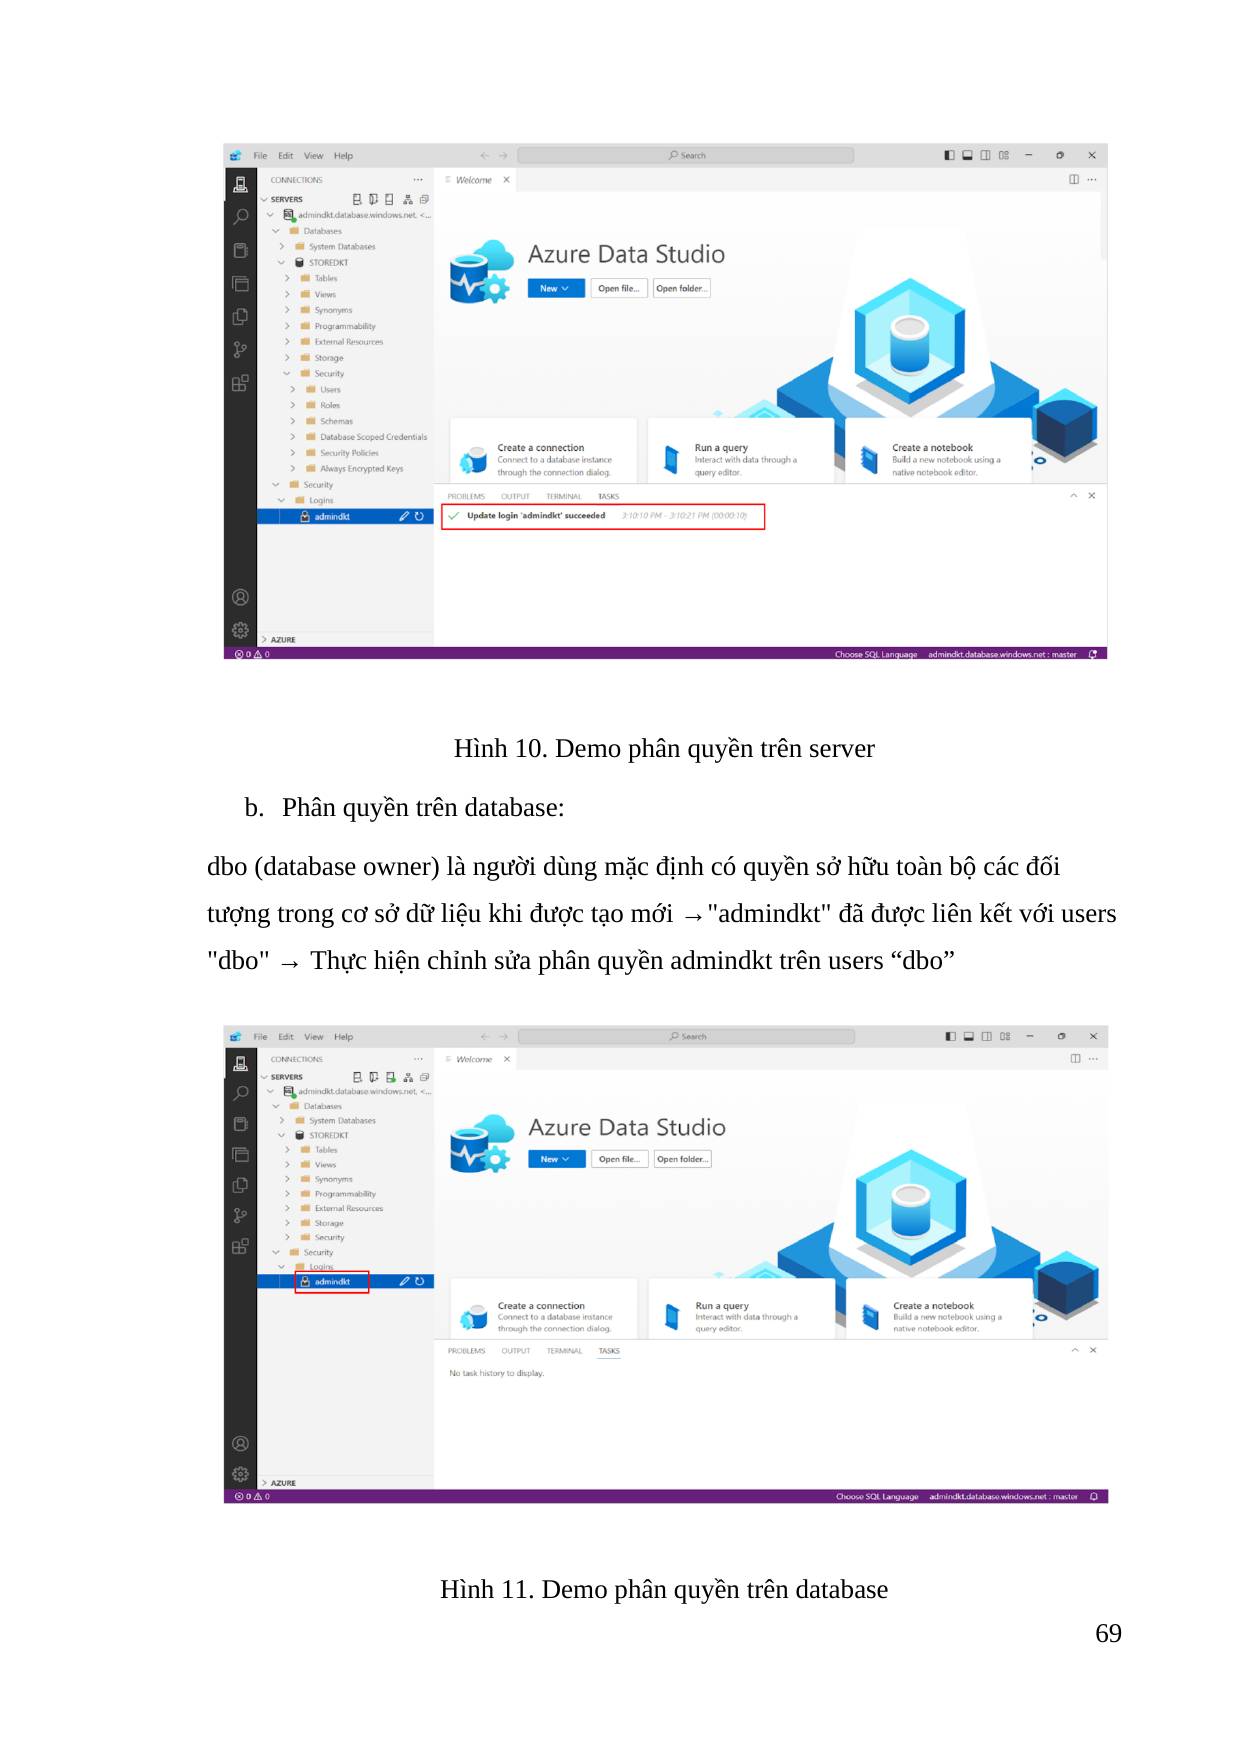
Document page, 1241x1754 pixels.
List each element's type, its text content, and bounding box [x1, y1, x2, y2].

text Hình 11. Demo phân quyền trên database [207, 1573, 1122, 1604]
text Hình 10. Demo phân quyền trên server [207, 732, 1122, 763]
picture [206, 1002, 1123, 1545]
picture [206, 118, 1123, 704]
list Phân quyền trên database: [244, 791, 1122, 822]
text dbo (database owner) là người dùng mặc định có quyền sở hữu toàn bộ các đối tượng trong cơ sở dữ liệu khi được tạo mới →"admindkt" đã được liên kết với users "dbo" → Thực hiện chỉnh sửa phân quyền admindkt trên users “dbo” [207, 850, 1122, 975]
